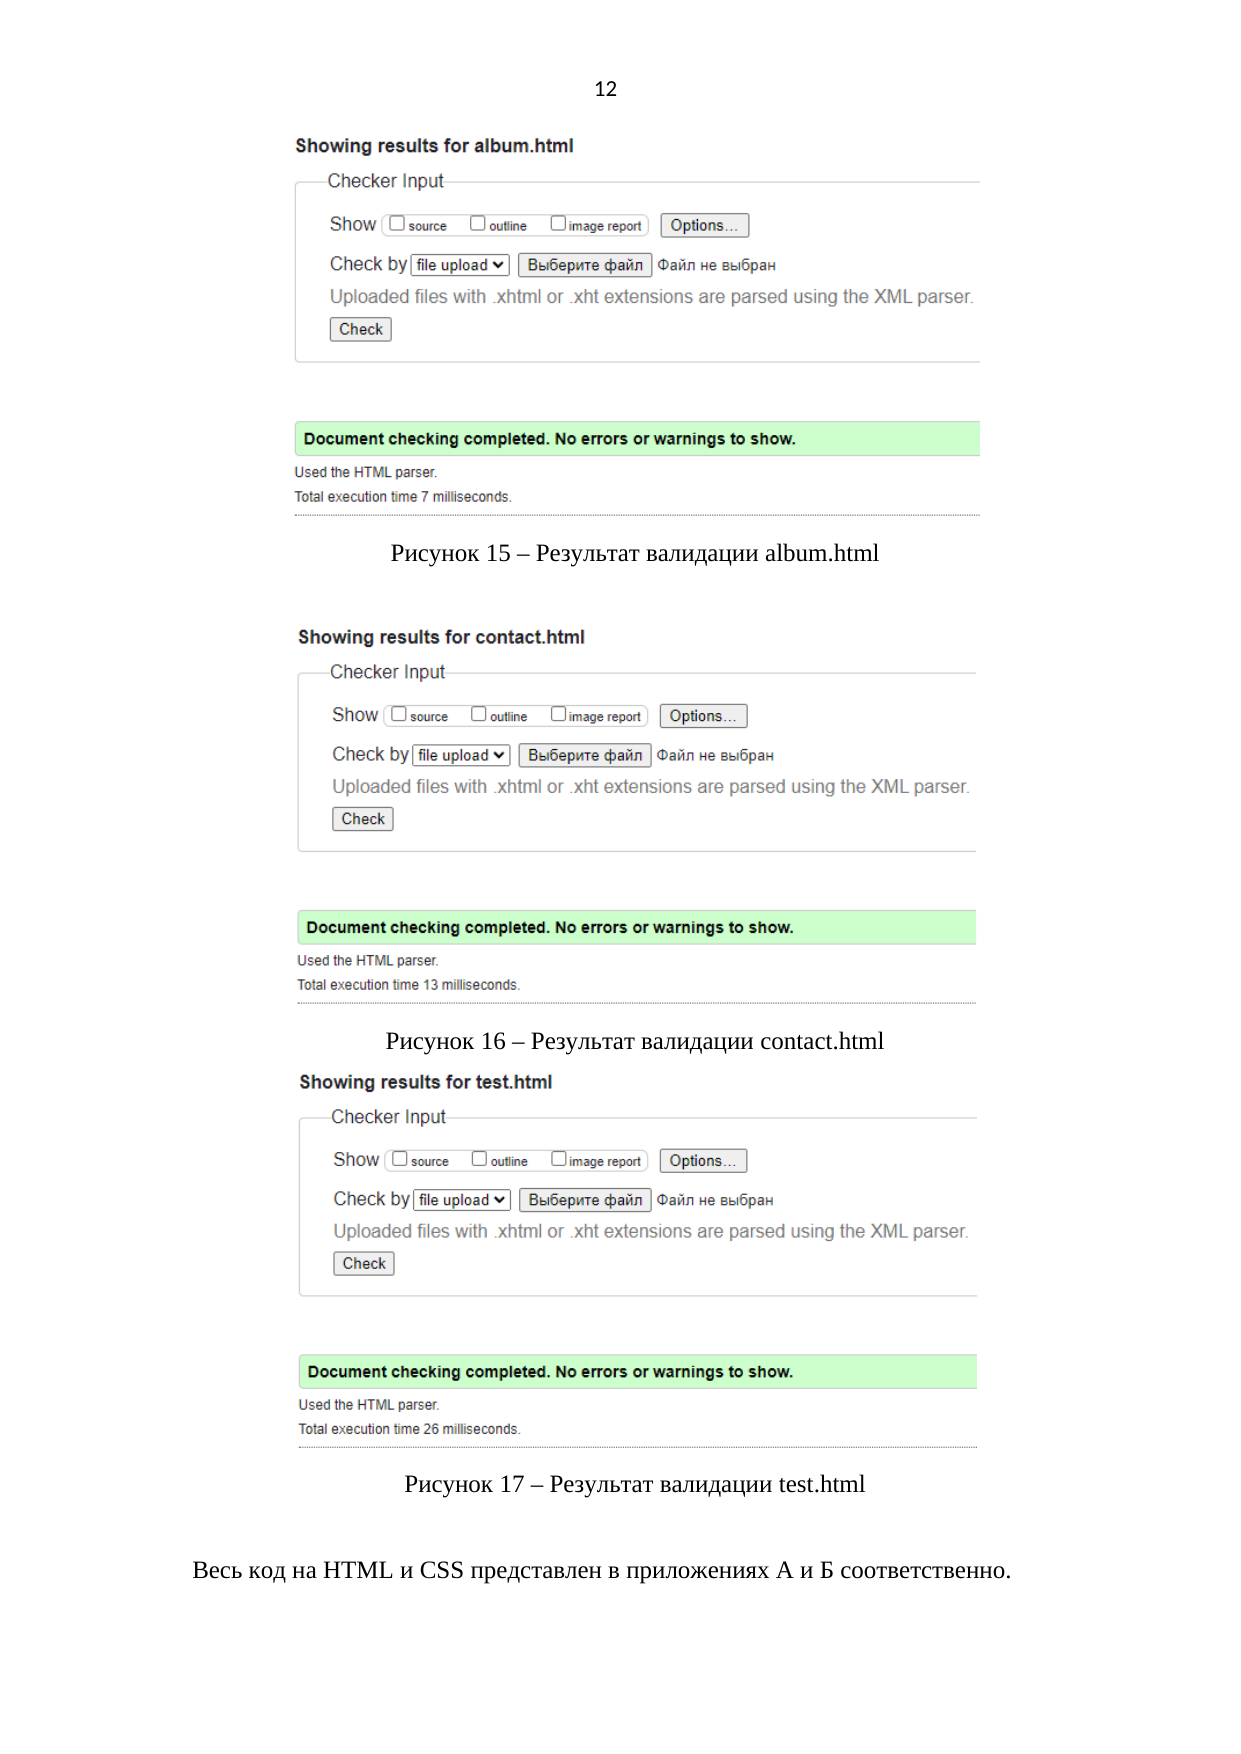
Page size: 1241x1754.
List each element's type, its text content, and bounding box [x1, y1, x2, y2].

text Рисунок 16 – Результат валидации contact.html [118, 1026, 1152, 1055]
picture [289, 130, 980, 524]
picture [293, 624, 977, 1013]
text Весь код на HTML и CSS представлен в приложениях А и Б соответственно. [118, 1555, 1152, 1584]
picture [292, 1069, 977, 1456]
text Рисунок 17 – Результат валидации test.html [118, 1469, 1152, 1498]
text Рисунок 15 – Результат валидации album.html [118, 538, 1152, 567]
